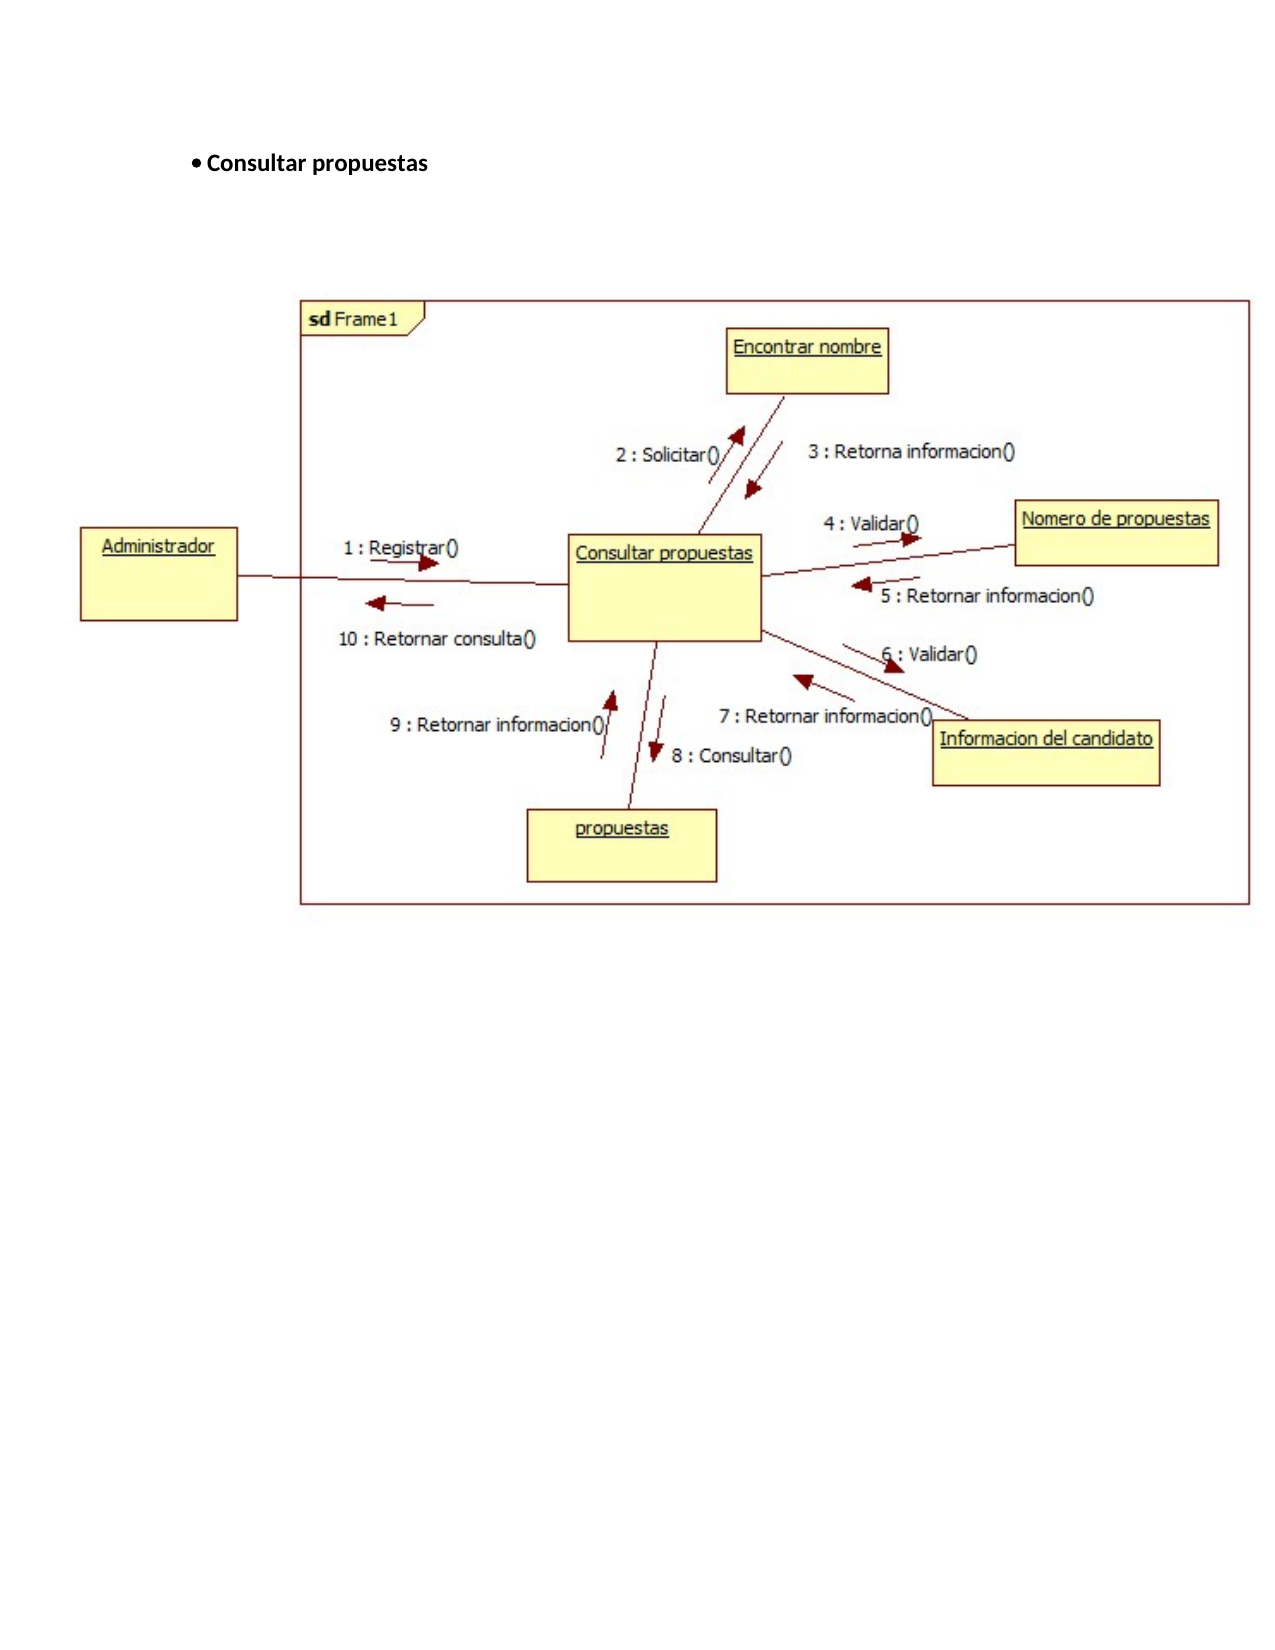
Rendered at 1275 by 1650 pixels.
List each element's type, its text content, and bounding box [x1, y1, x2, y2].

picture [46, 266, 1275, 938]
list Consultar propuestas [192, 148, 1098, 178]
